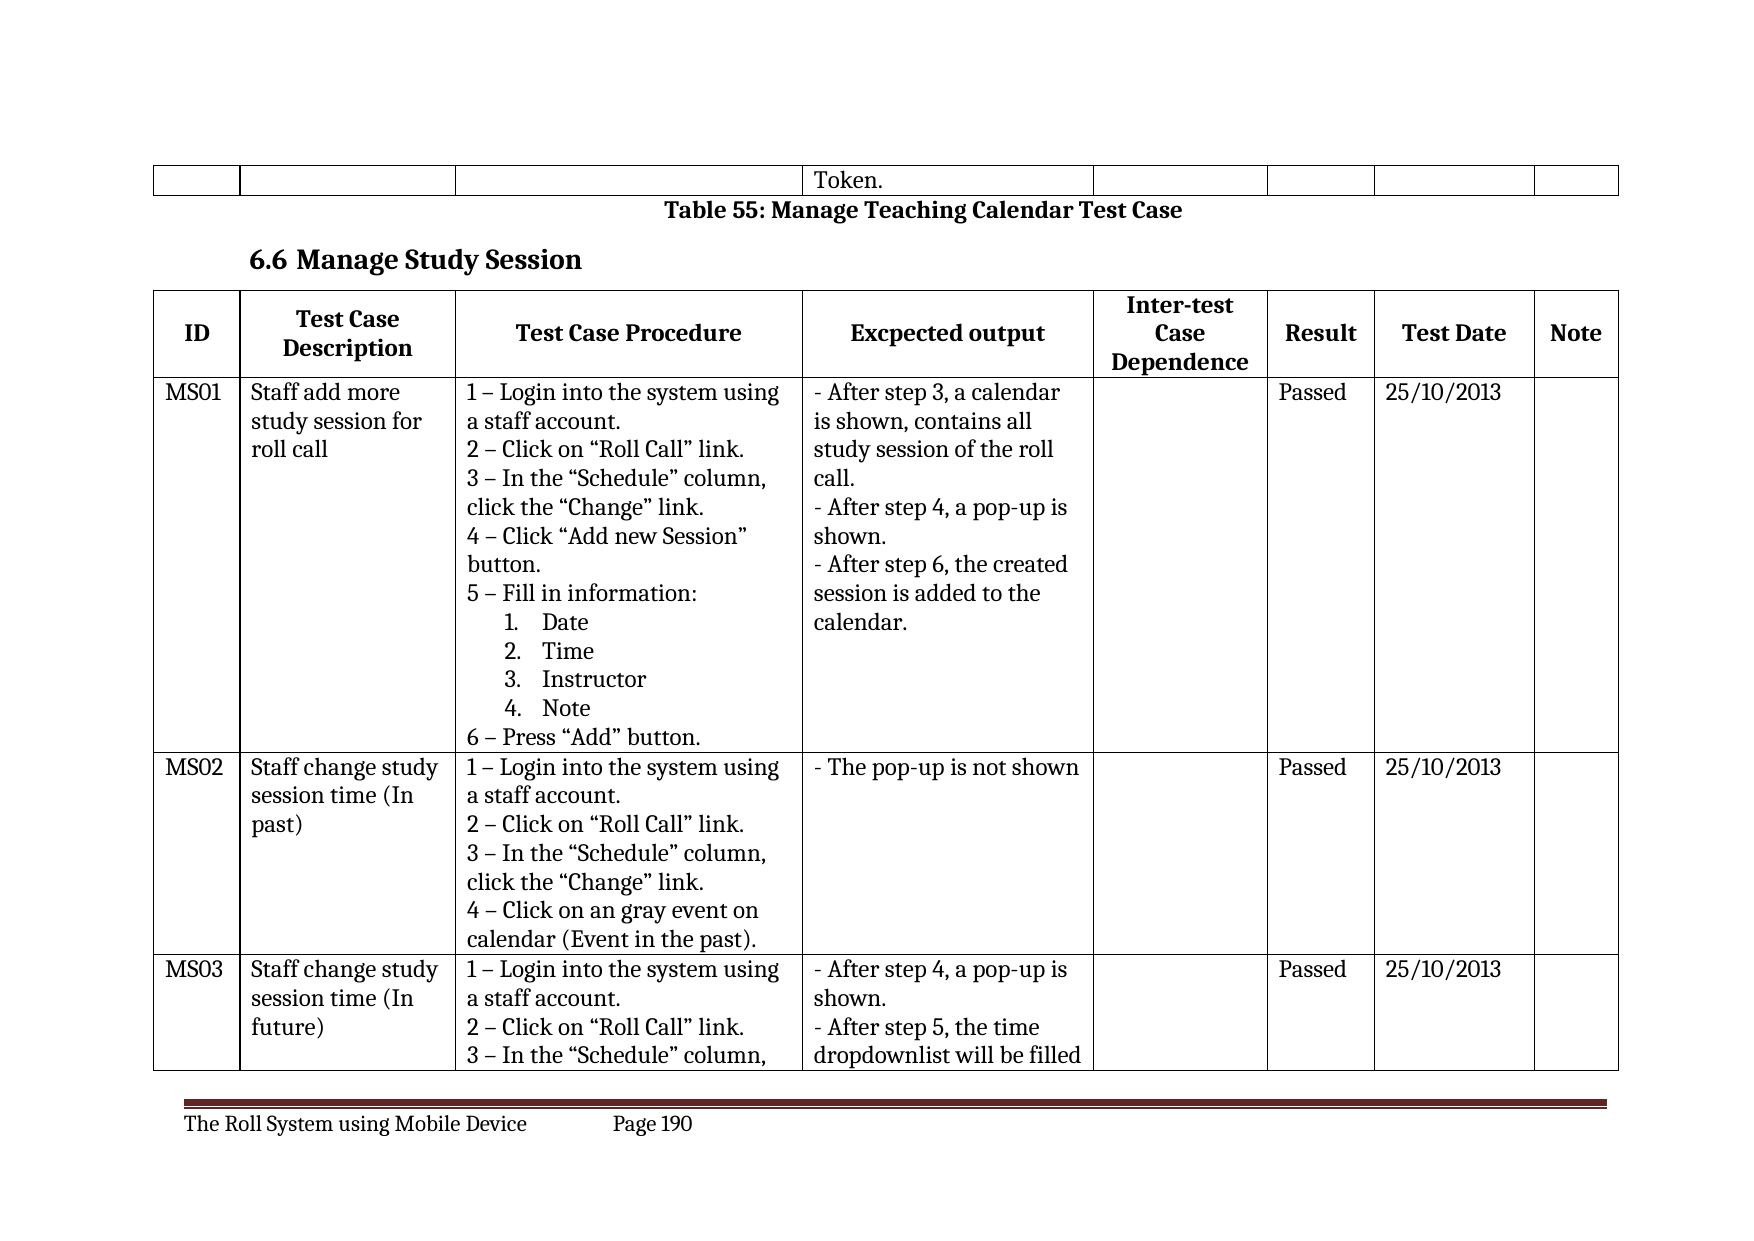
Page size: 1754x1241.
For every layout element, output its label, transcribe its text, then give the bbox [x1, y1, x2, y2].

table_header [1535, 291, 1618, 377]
list Table 55: Manage Teaching Calendar Test Case [240, 196, 1607, 224]
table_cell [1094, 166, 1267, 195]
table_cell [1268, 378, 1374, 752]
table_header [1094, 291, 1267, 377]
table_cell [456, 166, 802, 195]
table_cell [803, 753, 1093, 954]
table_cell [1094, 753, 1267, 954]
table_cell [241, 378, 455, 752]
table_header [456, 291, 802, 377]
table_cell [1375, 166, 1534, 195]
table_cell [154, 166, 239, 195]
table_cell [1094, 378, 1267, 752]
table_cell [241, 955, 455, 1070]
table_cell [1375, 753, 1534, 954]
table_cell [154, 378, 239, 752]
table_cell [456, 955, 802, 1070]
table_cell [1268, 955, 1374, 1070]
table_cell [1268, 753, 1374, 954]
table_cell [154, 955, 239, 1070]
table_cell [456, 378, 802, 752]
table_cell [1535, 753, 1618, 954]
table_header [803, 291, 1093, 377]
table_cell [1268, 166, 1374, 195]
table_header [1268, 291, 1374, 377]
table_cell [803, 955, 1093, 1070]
subtitle Manage Study Session [249, 243, 1607, 277]
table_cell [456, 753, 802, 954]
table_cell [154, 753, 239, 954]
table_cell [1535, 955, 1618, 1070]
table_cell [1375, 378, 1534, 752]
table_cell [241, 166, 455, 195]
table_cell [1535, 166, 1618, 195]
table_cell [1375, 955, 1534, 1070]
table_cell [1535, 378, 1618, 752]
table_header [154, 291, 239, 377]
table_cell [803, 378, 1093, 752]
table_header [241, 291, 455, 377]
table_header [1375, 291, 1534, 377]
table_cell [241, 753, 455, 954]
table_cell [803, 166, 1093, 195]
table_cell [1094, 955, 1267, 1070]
